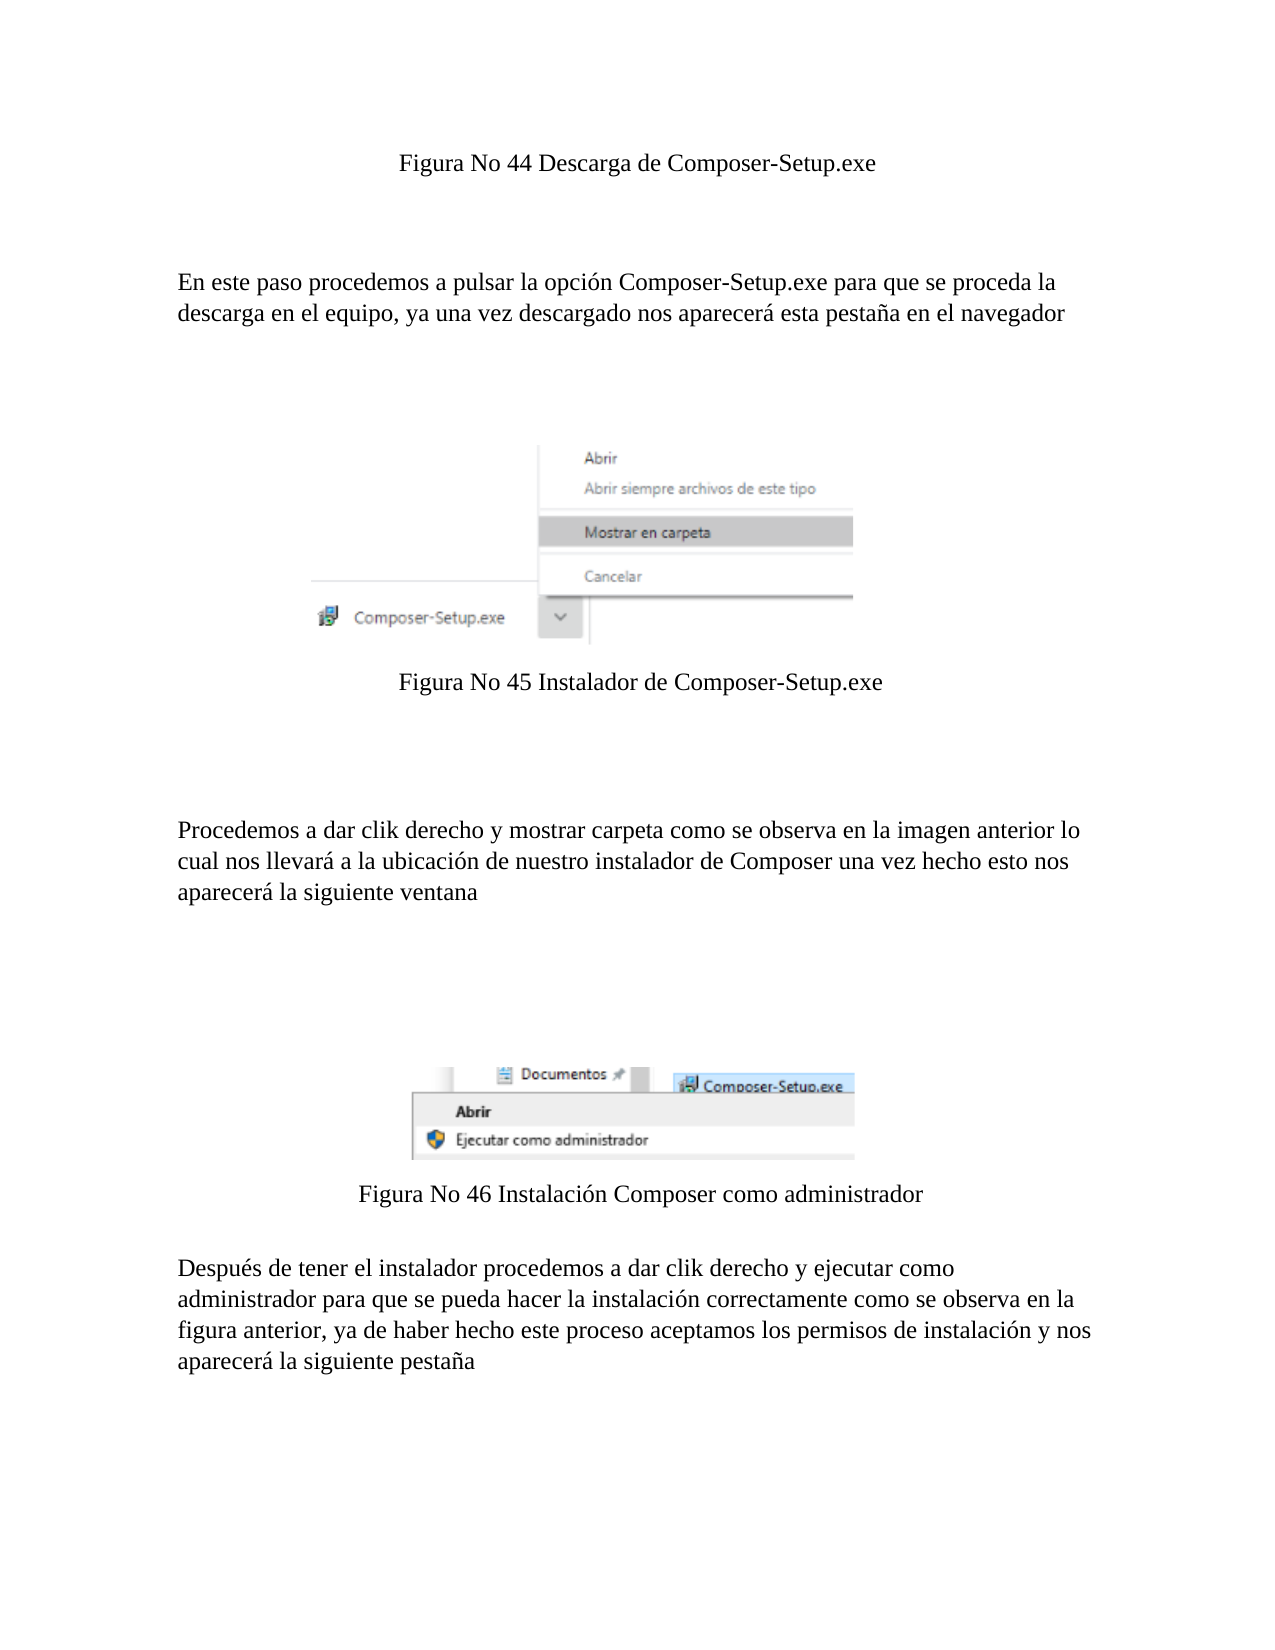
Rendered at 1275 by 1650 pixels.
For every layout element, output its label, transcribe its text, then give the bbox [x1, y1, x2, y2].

text Procedemos a dar clik derecho y mostrar carpeta como se observa en la imagen anterior lo cual nos llevará a la ubicación de nuestro instalador de Composer una vez hecho esto nos aparecerá la siguiente ventana [177, 815, 1098, 906]
picture [311, 445, 854, 648]
picture [409, 1067, 855, 1160]
subtitle Figura No 44 Descarga de Composer-Setup.exe [177, 148, 1098, 176]
text En este paso procedemos a pulsar la opción Composer-Setup.exe para que se proceda la descarga en el equipo, ya una vez descargado nos aparecerá esta pestaña en el navegador [177, 267, 1098, 326]
text Después de tener el instalador procedemos a dar clik derecho y ejecutar como administrador para que se pueda hacer la instalación correctamente como se observa en la figura anterior, ya de haber hecho este proceso aceptamos los permisos de instalación y nos aparecerá la siguiente pestaña [177, 1253, 1098, 1374]
